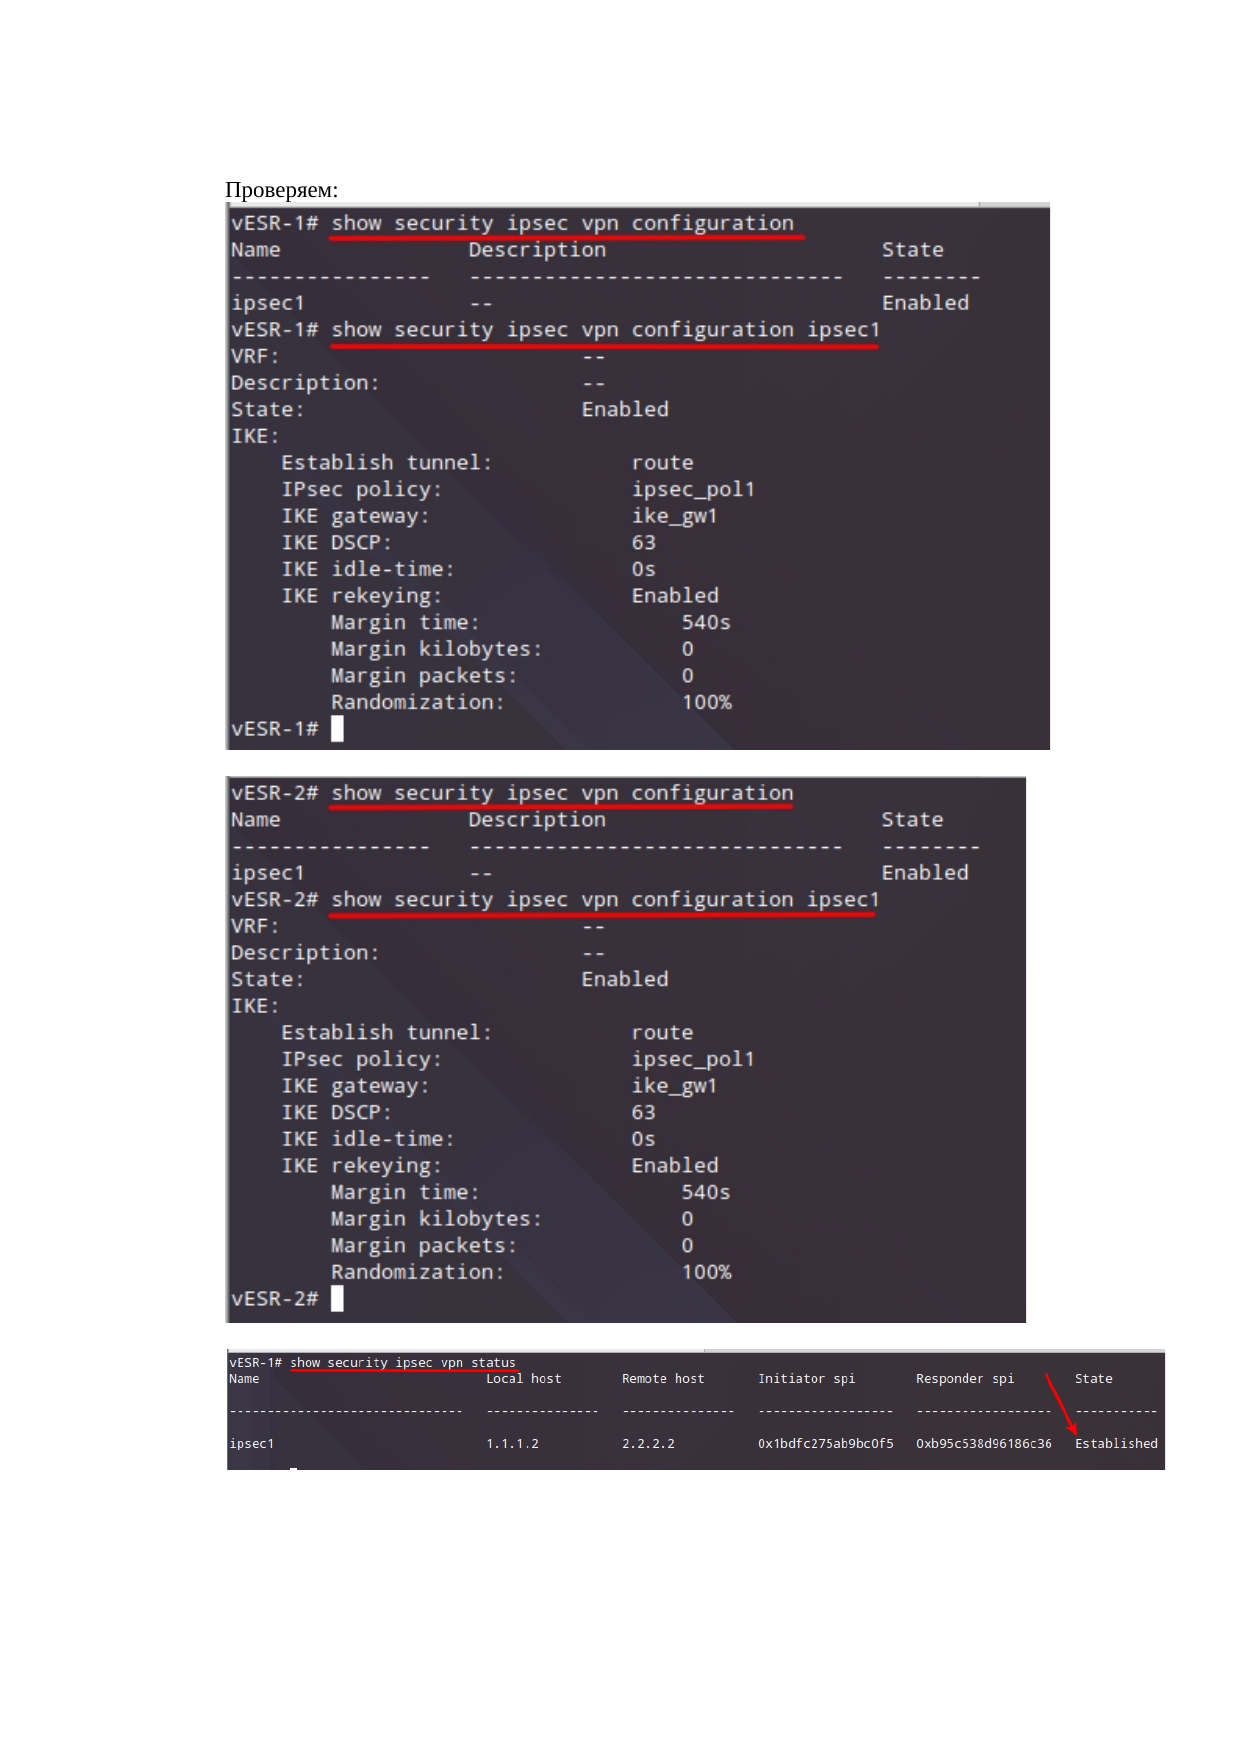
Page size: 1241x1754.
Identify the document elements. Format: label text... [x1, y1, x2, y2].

picture [225, 1349, 1166, 1470]
picture [225, 776, 1027, 1323]
picture [225, 202, 1050, 750]
text Проверяем: [150, 176, 1090, 203]
